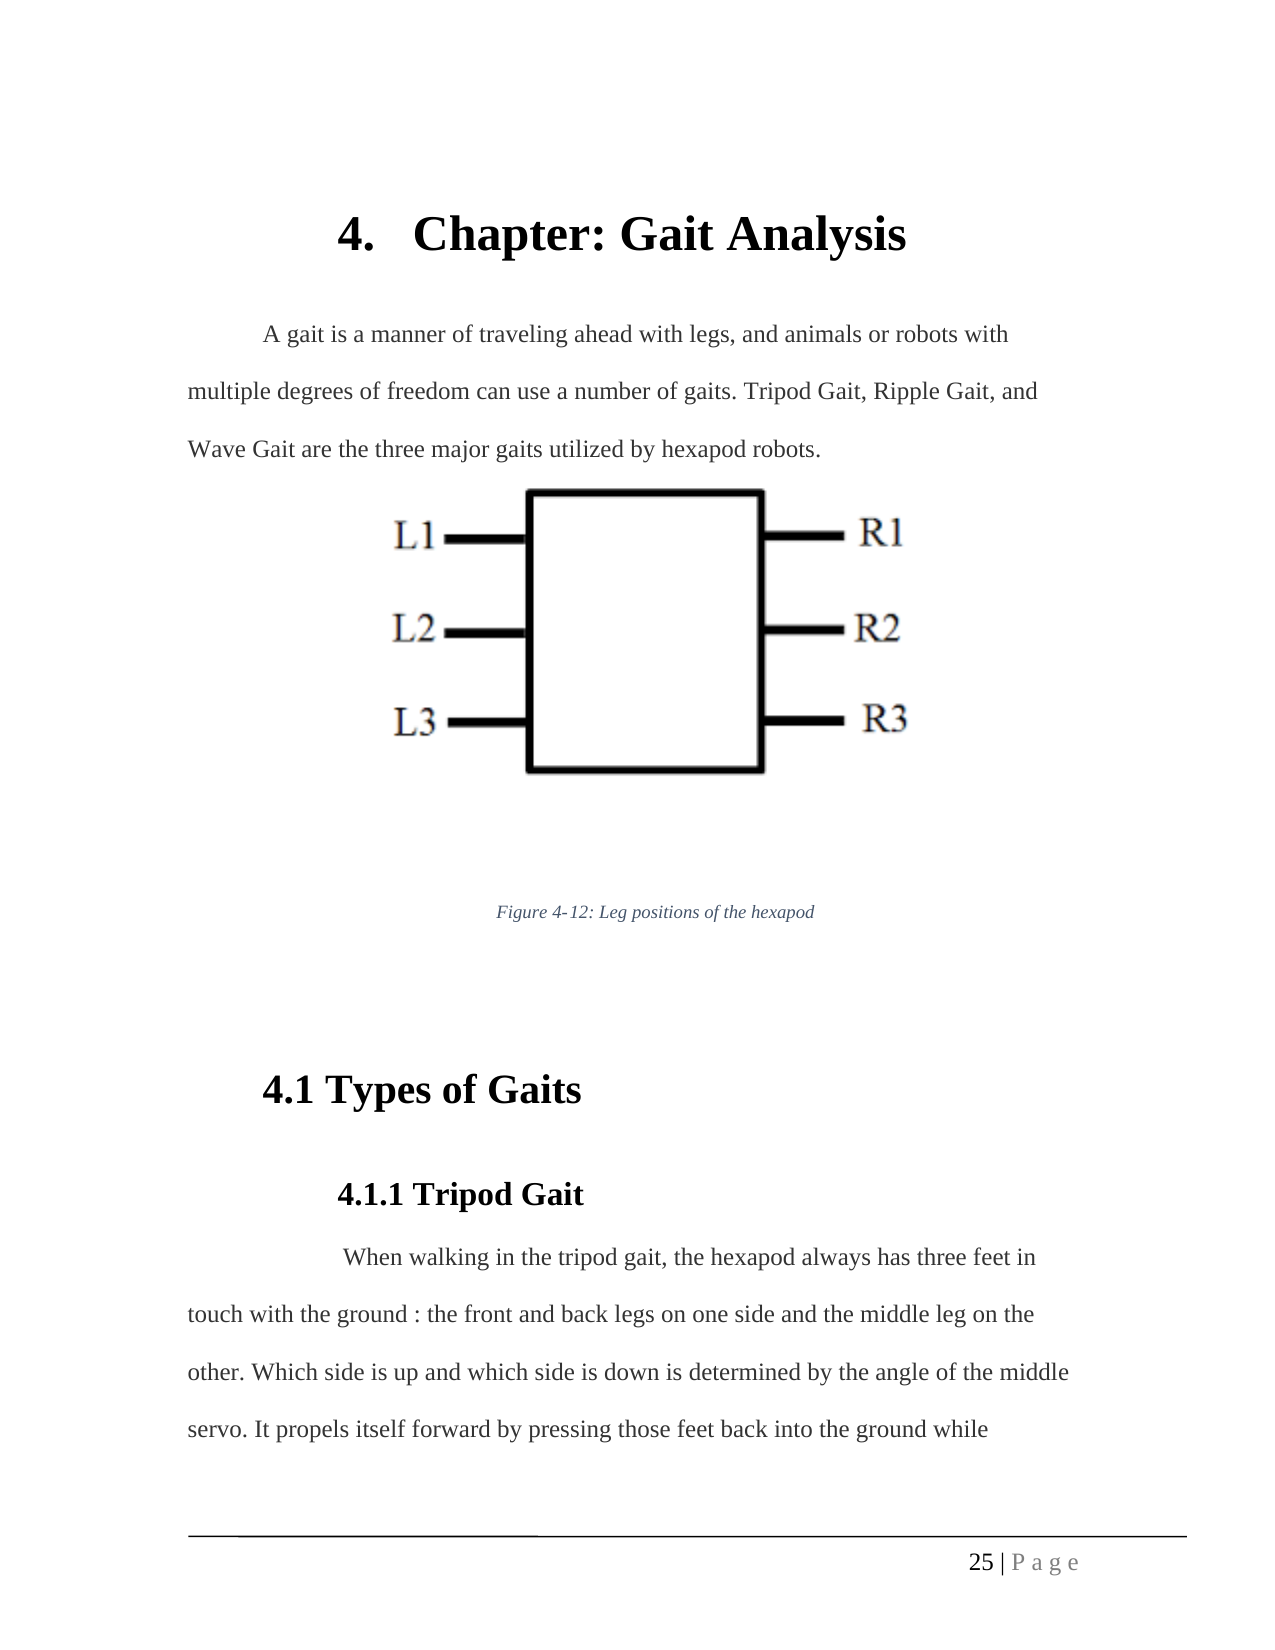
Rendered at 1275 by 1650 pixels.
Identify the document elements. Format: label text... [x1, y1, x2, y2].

subtitle 4.1.1 Tripod Gait [262, 1174, 1087, 1213]
subtitle 4.1 Types of Gaits [187, 1065, 1087, 1113]
subtitle Chapter: Gait Analysis [337, 204, 1087, 261]
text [187, 1242, 1087, 1443]
picture [323, 487, 972, 794]
text A gait is a manner of traveling ahead with legs, and animals or robots with multiple degrees of freedom can use a number of gaits. Tripod Gait, Ripple Gait, and Wave Gait are the three major gaits utilized by hexapod robots. [187, 319, 1087, 462]
